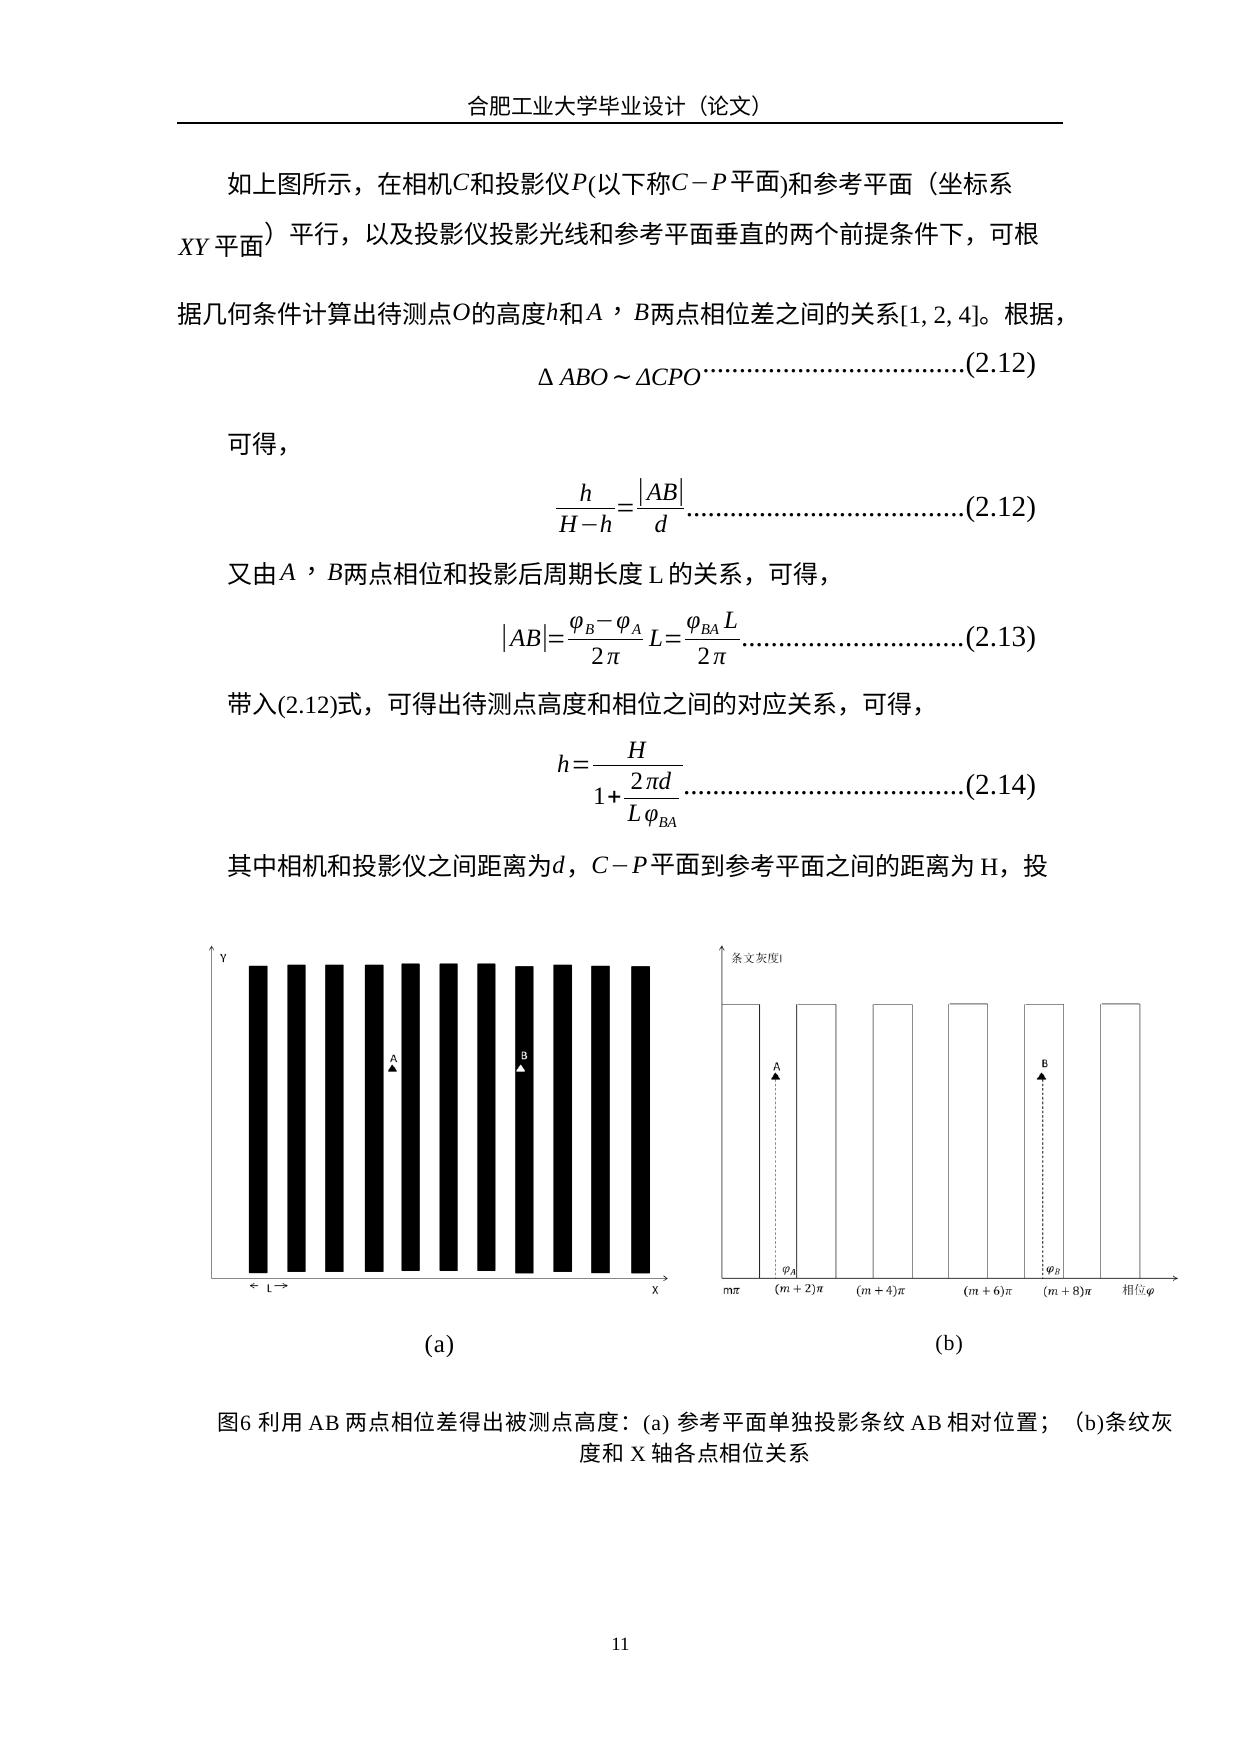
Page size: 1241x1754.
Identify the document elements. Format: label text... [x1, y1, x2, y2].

text (2.14) [177, 735, 1063, 832]
text (2.12) [177, 475, 1063, 540]
picture [207, 941, 672, 1304]
text 可得， [177, 410, 1063, 475]
text (2.13) [177, 605, 1063, 670]
text 带入(2.12)式，可得出待测点高度和相位之间的对应关系，可得， [177, 670, 1063, 735]
text 如上图所示，在相机和投影仪(以下称)和参考平面（坐标系）平行，以及投影仪投影光线和参考平面垂直的两个前提条件下，可根据几何条件计算出待测点的高度和两点相位差之间的关系[1, 2, 4]。根据， [177, 150, 1063, 345]
text (2.12) [177, 345, 1063, 410]
text 其中相机和投影仪之间距离为，到参考平面之间的距离为H，投影条纹在参考平面上的周期以及两点之间的相位差，在实际测量过程中，并不是 [177, 832, 1063, 897]
text 又由两点相位和投影后周期长度L的关系，可得， [177, 540, 1063, 605]
picture [715, 941, 1183, 1304]
